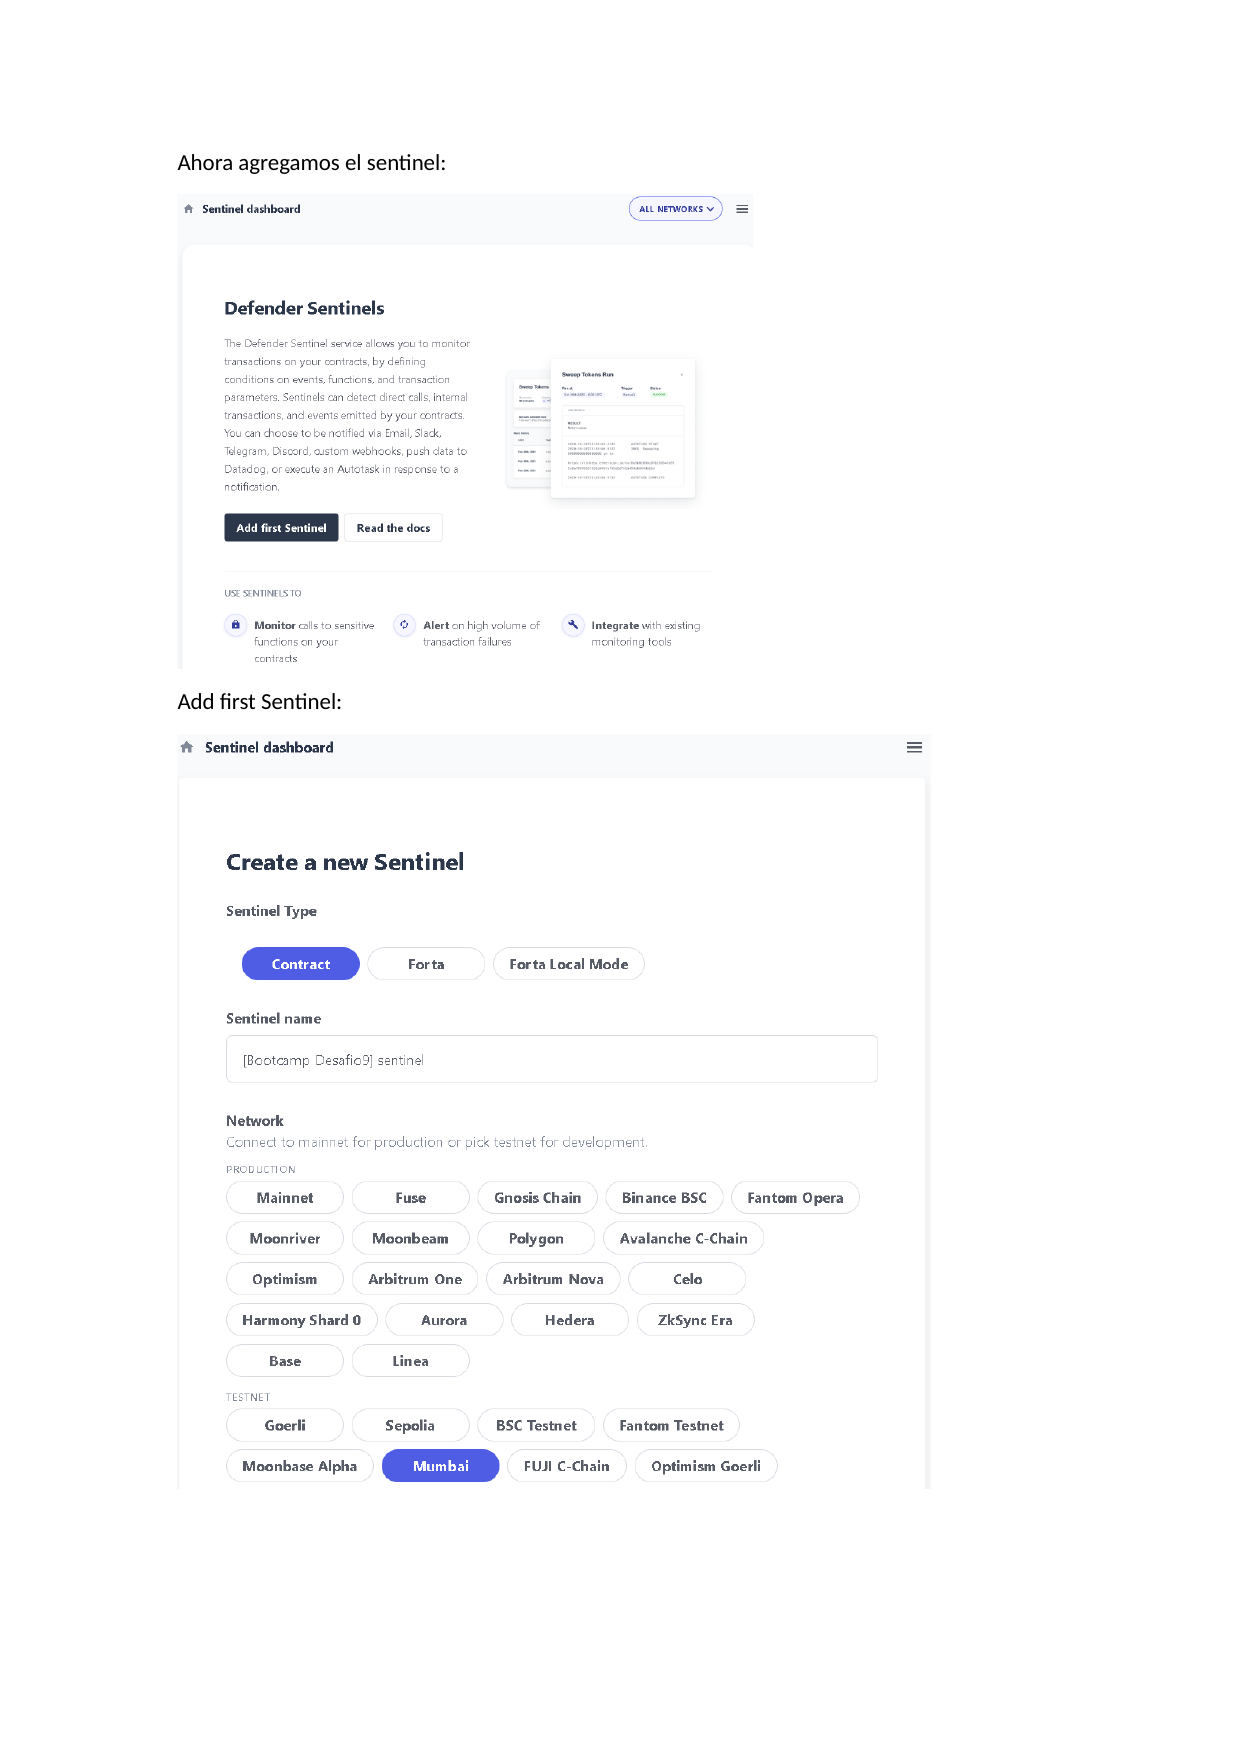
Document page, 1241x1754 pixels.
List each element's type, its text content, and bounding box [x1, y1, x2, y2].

text Ahora agregamos el sentinel: [177, 148, 1137, 176]
picture [177, 734, 932, 1489]
picture [177, 194, 754, 669]
text Add first Sentinel: [177, 687, 1137, 716]
